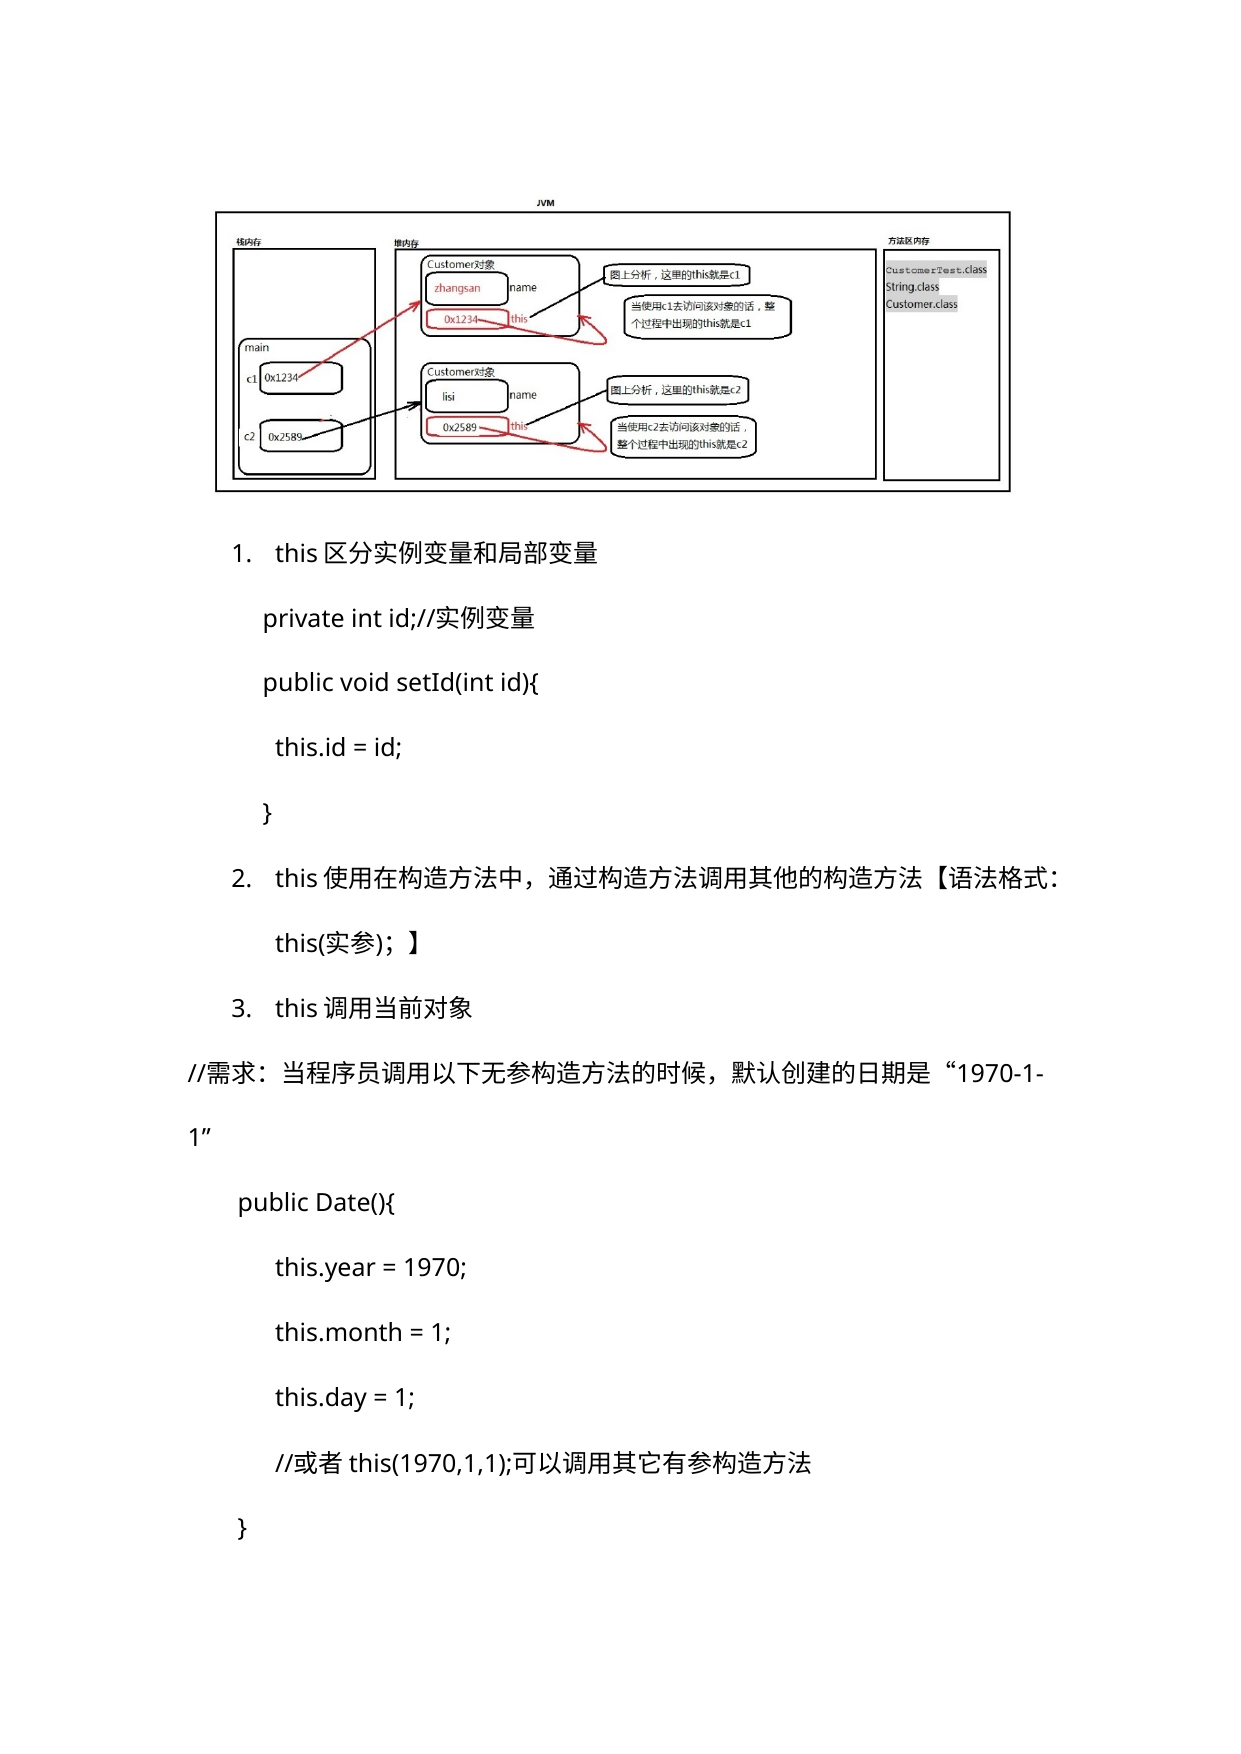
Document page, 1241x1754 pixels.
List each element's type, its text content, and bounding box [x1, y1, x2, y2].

text } [262, 779, 1053, 844]
text this.day = 1; [237, 1364, 1053, 1429]
list this调用当前对象 [231, 974, 1053, 1039]
text this.month = 1; [237, 1299, 1053, 1364]
text this.year = 1970; [237, 1234, 1053, 1299]
text } [237, 1494, 1053, 1559]
text //需求：当程序员调用以下无参构造方法的时候，默认创建的日期是“1970-1-1” [187, 1039, 1053, 1169]
picture [187, 168, 1053, 514]
list this使用在构造方法中，通过构造方法调用其他的构造方法【语法格式：this(实参)；】 [231, 844, 1053, 974]
text //或者this(1970,1,1);可以调用其它有参构造方法 [237, 1429, 1053, 1494]
text public void setId(int id){ [262, 649, 1053, 714]
list this区分实例变量和局部变量 [231, 519, 1053, 584]
text this.id = id; [262, 714, 1053, 779]
text public Date(){ [237, 1169, 1053, 1234]
text private int id;//实例变量 [262, 584, 1053, 649]
